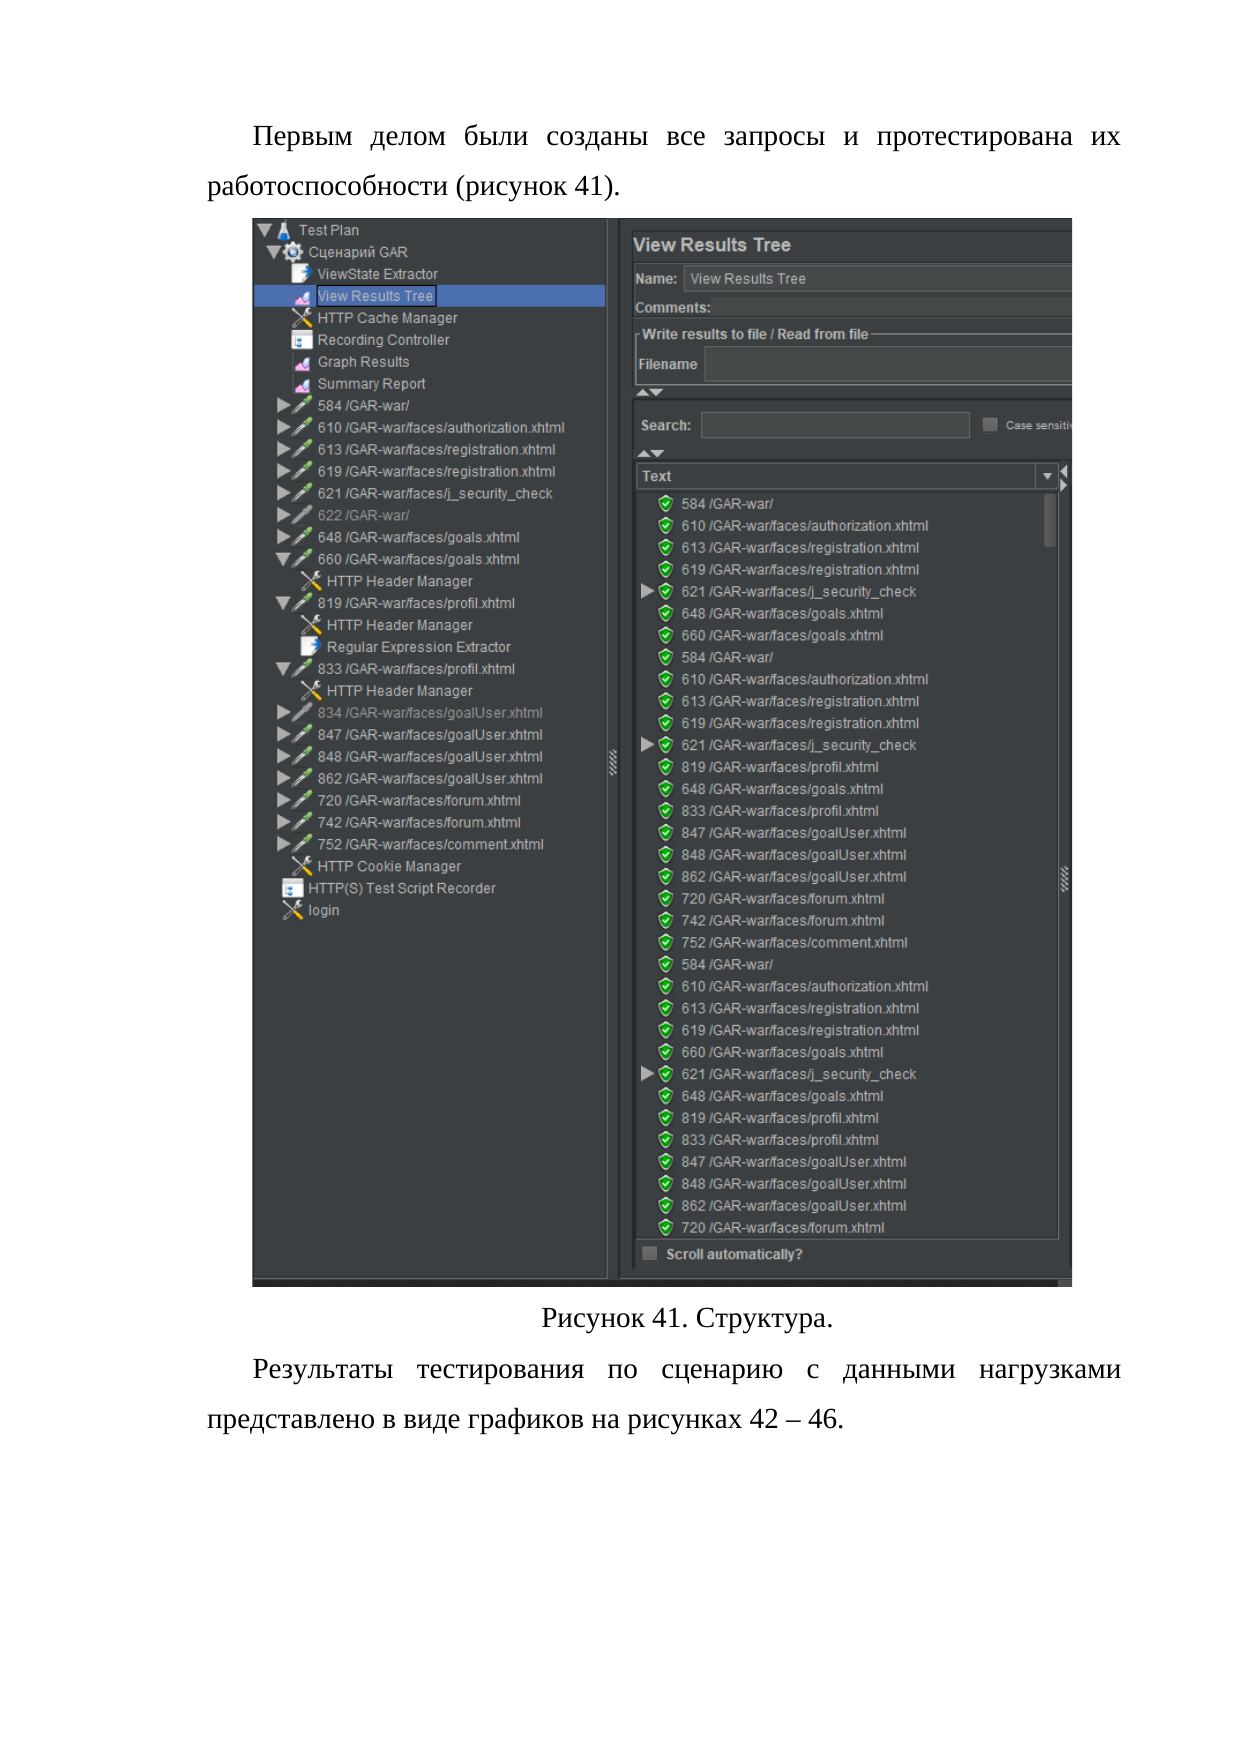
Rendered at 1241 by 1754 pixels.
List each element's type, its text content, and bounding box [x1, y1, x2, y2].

picture [252, 218, 1073, 1287]
text Результаты тестирования по сценарию с данными нагрузками представлено в виде графиков на рисунках 42 – 46. [207, 1351, 1122, 1434]
text Рисунок 41. Структура. [207, 1300, 1122, 1334]
text Первым делом были созданы все запросы и протестирована их работоспособности (рисунок 41). [207, 118, 1122, 202]
